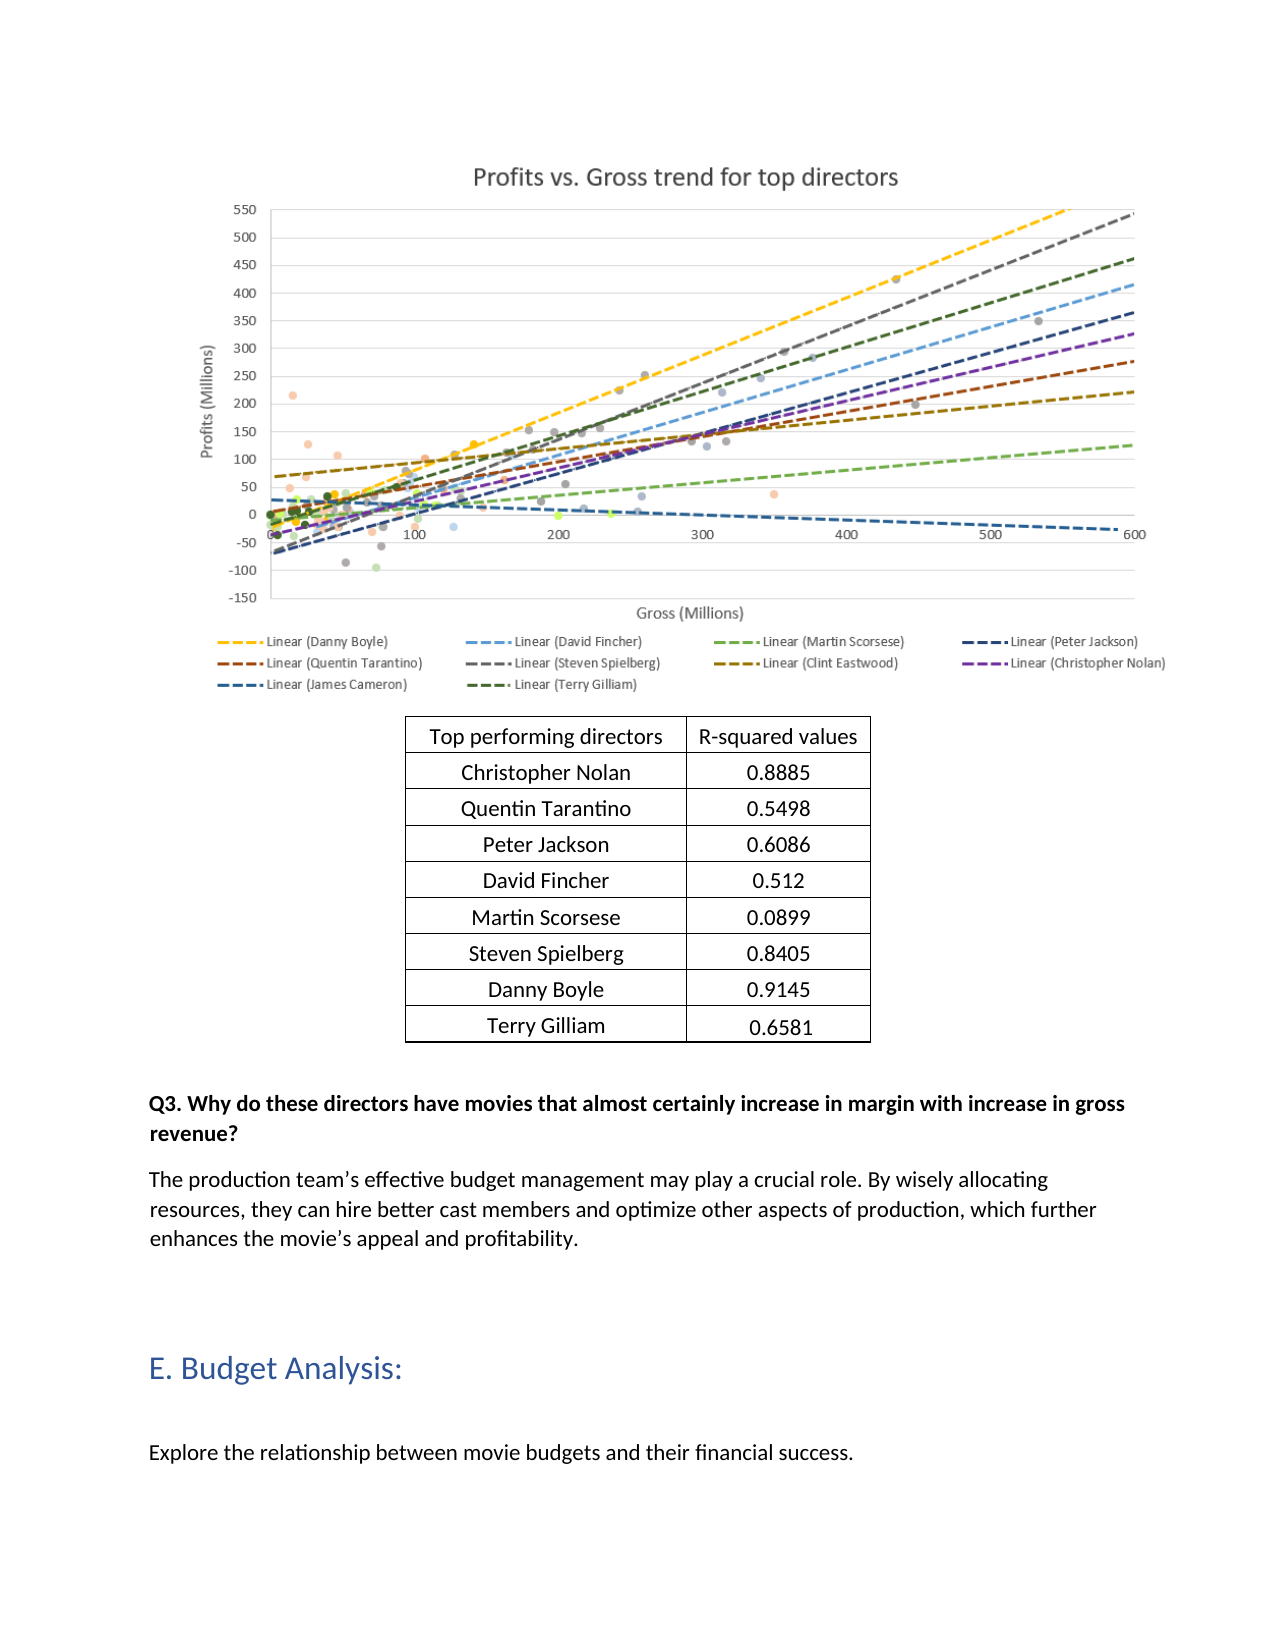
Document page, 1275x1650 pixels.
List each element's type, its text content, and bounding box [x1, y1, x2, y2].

table_cell Quentin Tarantino [406, 789, 686, 824]
table_cell 0.512 [687, 862, 870, 897]
text Q3. Why do these directors have movies that almost certainly increase in margin with increase in gross revenue? [148, 1089, 1127, 1147]
table_cell Terry Gilliam [406, 1006, 686, 1041]
table_cell Christopher Nolan [406, 753, 686, 788]
picture [185, 148, 1182, 694]
table_cell Steven Spielberg [406, 934, 686, 969]
text The production team’s effective budget management may play a crucial role. By wisely allocating resources, they can hire better cast members and optimize other aspects of production, which further enhances the movie’s appeal and profitability. [148, 1166, 1126, 1252]
table_header R-squared values [687, 717, 870, 752]
table_cell David Fincher [406, 862, 686, 897]
text E. Budget Analysis: [148, 1347, 1146, 1388]
table_cell 0.6086 [687, 826, 870, 861]
table_cell 0.0899 [687, 898, 870, 933]
table_cell Martin Scorsese [406, 898, 686, 933]
table_cell 0.9145 [687, 970, 870, 1005]
table_header Top performing directors [406, 717, 686, 752]
table_cell 0.5498 [687, 789, 870, 824]
table_cell 0.8405 [687, 934, 870, 969]
table_cell 0.6581 [687, 1006, 870, 1041]
table_cell Peter Jackson [406, 826, 686, 861]
table_cell Danny Boyle [406, 970, 686, 1005]
table_cell 0.8885 [687, 753, 870, 788]
text Explore the relationship between movie budgets and their financial success. [148, 1438, 1126, 1466]
